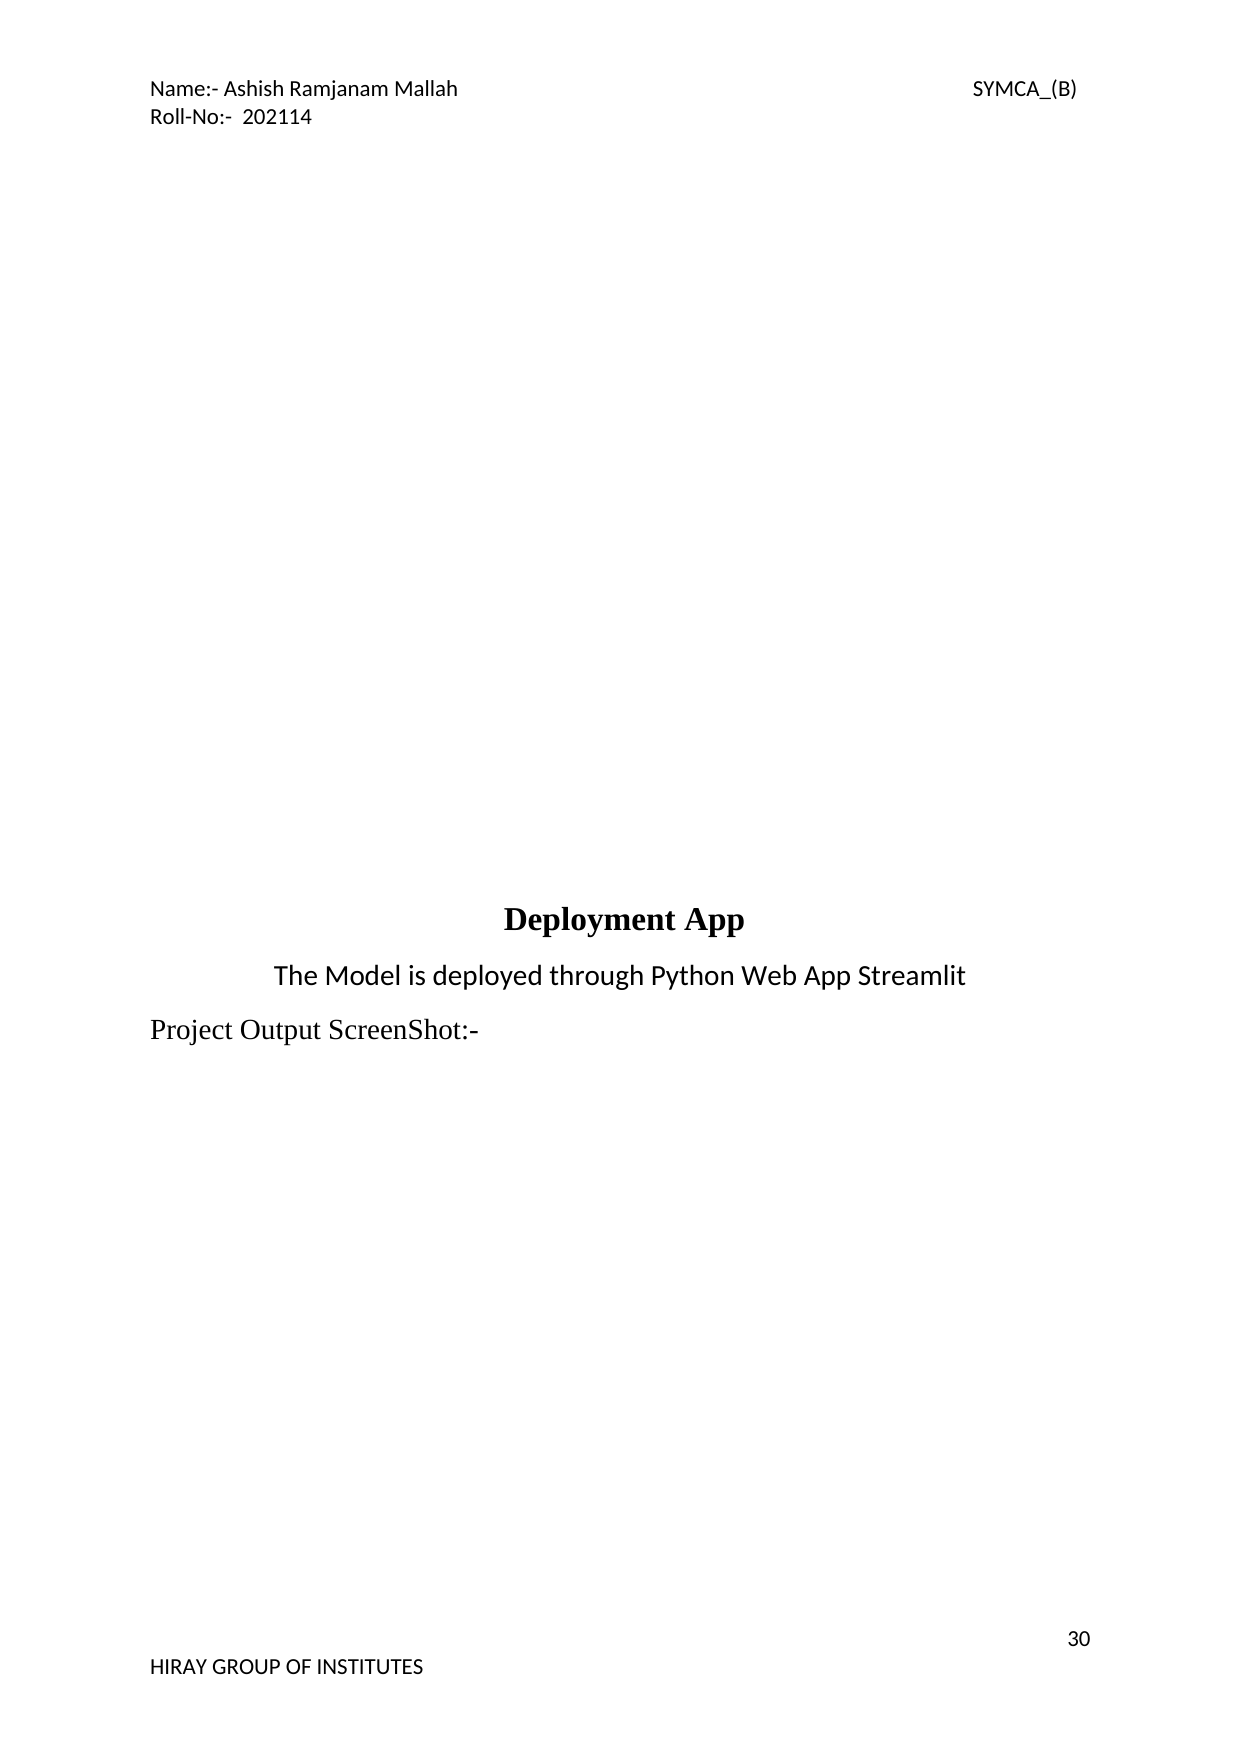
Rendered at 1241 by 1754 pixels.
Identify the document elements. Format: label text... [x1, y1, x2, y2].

text Project Output ScreenShot:- [150, 1012, 1090, 1046]
text The Model is deployed through Python Web App Streamlit [150, 957, 1090, 993]
text Deployment App [239, 899, 1009, 937]
